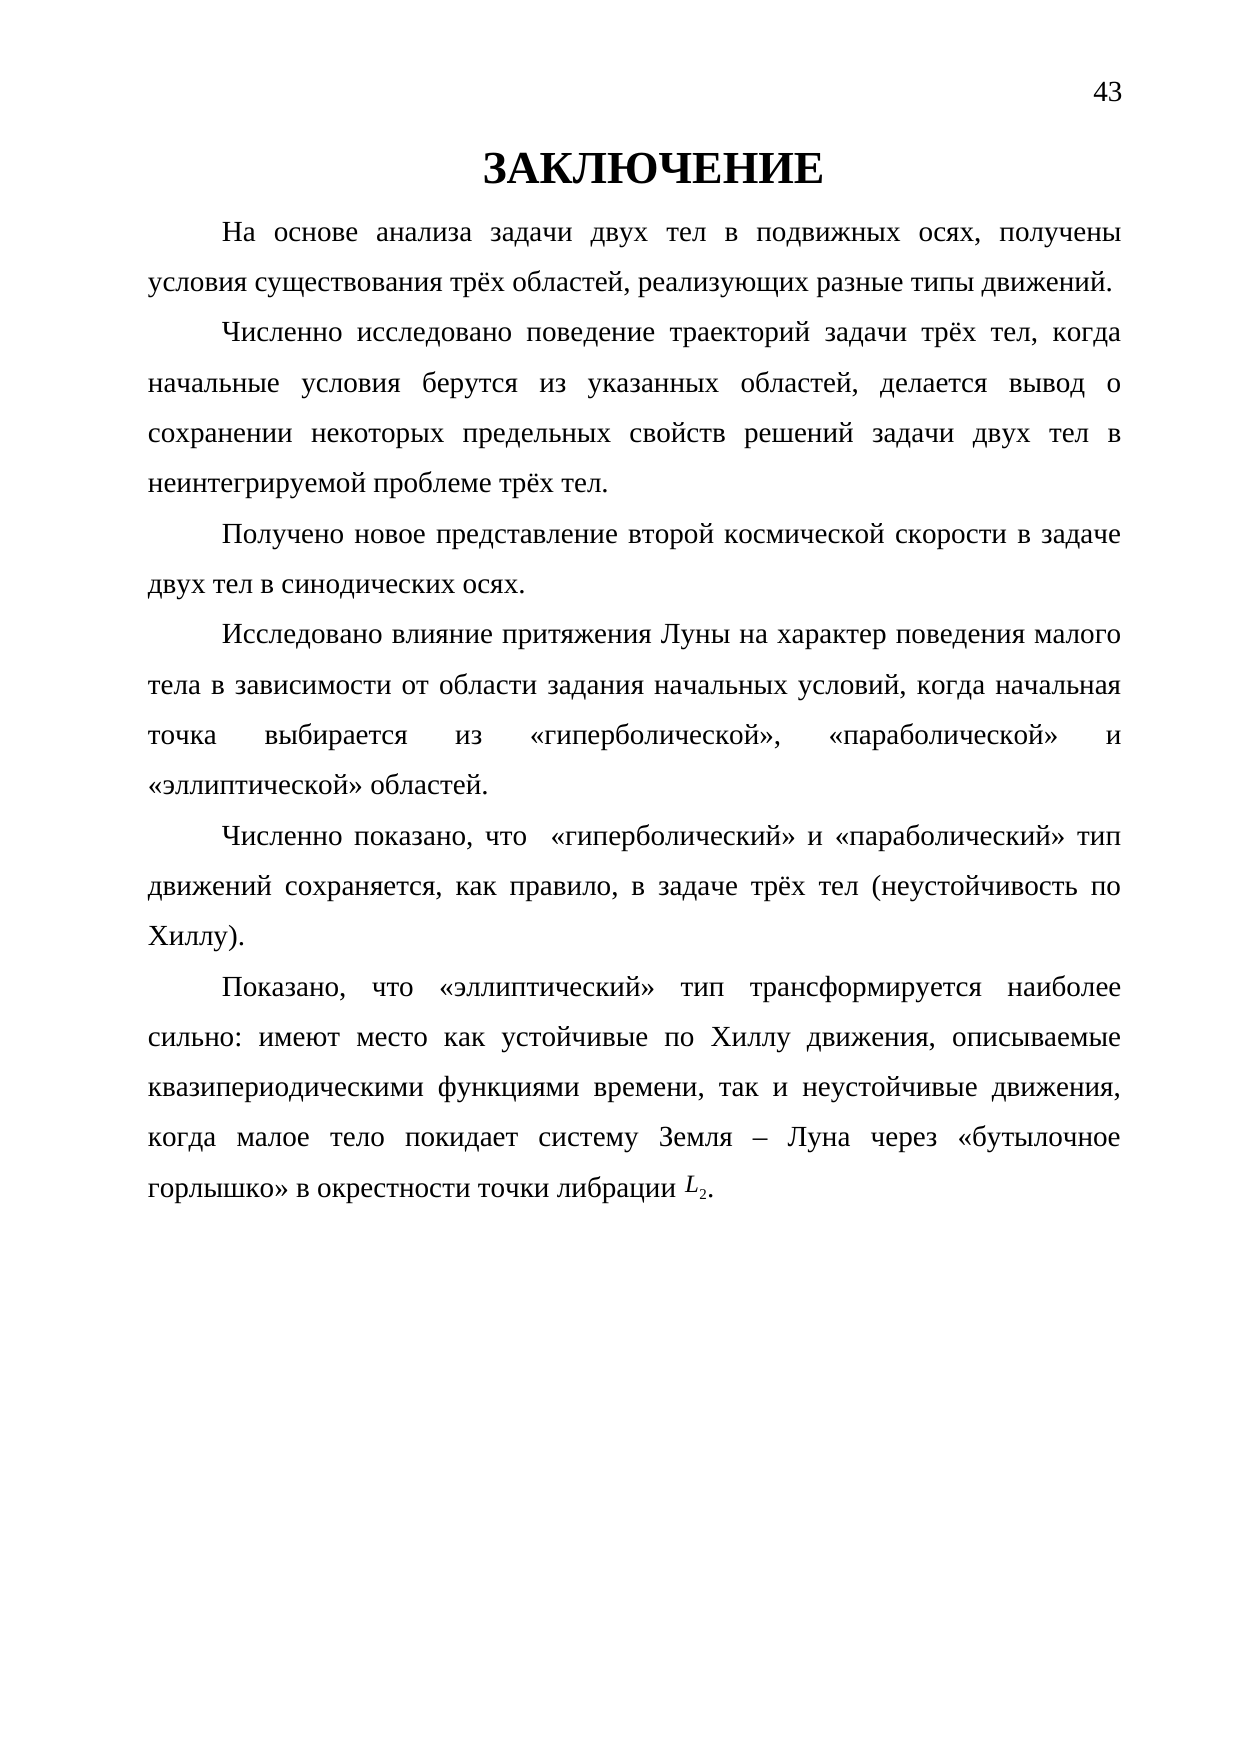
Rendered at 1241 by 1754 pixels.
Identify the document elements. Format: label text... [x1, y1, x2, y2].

subtitle ЗАКЛЮЧЕНИЕ [185, 141, 1122, 194]
text Показано, что «эллиптический» тип трансформируется наиболее сильно: имеют место как устойчивые по Хиллу движения, описываемые квазипериодическими функциями времени, так и неустойчивые движения, когда малое тело покидает систему Земля – Луна через «бутылочное горлышко» в окрестности точки либрации . [148, 969, 1122, 1203]
text Получено новое представление второй космической скорости в задаче двух тел в синодических осях. [148, 516, 1122, 600]
text Численно показано, что «гиперболический» и «параболический» тип движений сохраняется, как правило, в задаче трёх тел (неустойчивость по Хиллу). [148, 818, 1122, 952]
text На основе анализа задачи двух тел в подвижных осях, получены условия существования трёх областей, реализующих разные типы движений. [148, 214, 1122, 298]
text Исследовано влияние притяжения Луны на характер поведения малого тела в зависимости от области задания начальных условий, когда начальная точка выбирается из «гиперболической», «параболической» и «эллиптической» областей. [148, 616, 1122, 801]
text Численно исследовано поведение траекторий задачи трёх тел, когда начальные условия берутся из указанных областей, делается вывод о сохранении некоторых предельных свойств решений задачи двух тел в неинтегрируемой проблеме трёх тел. [148, 314, 1122, 499]
